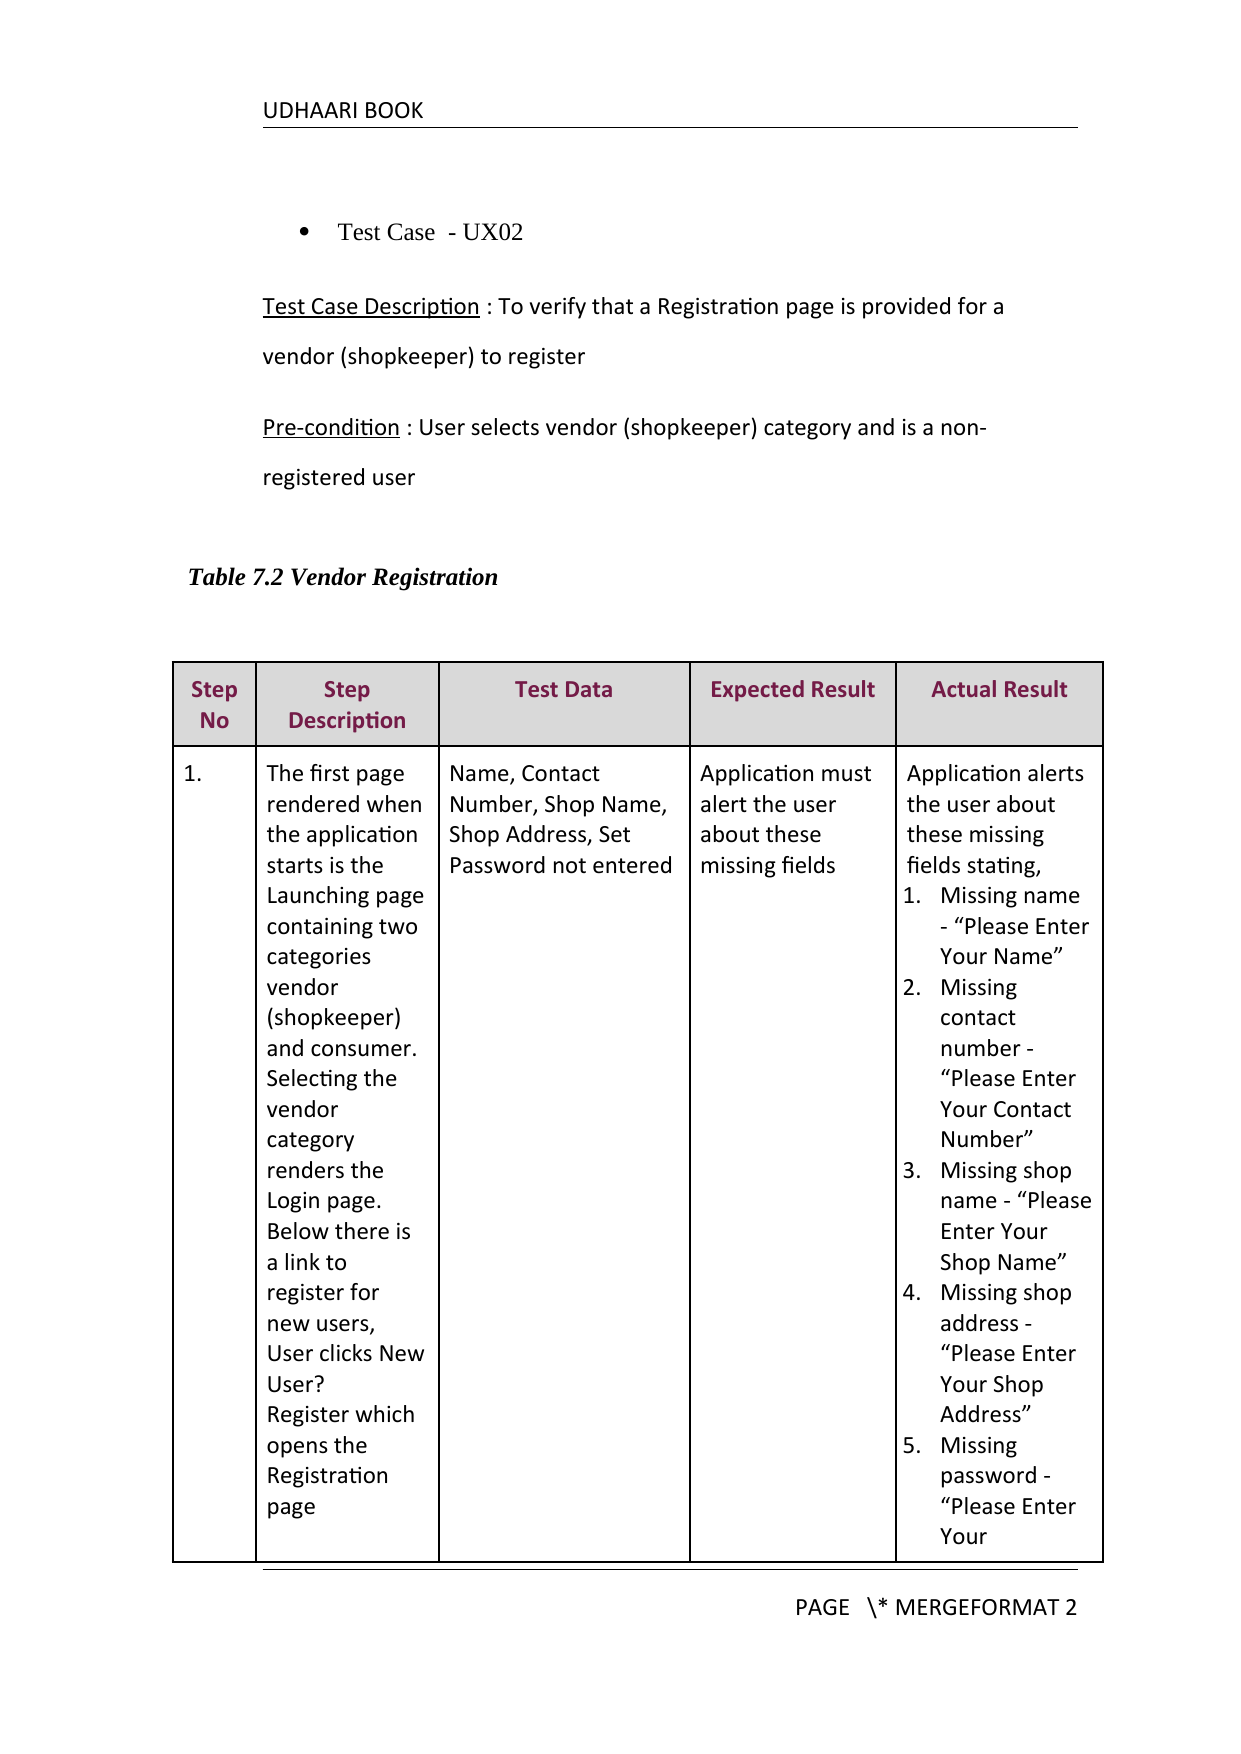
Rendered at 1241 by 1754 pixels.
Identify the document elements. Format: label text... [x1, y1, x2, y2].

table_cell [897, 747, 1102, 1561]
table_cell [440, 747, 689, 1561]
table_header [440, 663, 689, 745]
text Pre-condition : User selects vendor (shopkeeper) category and is a non-registered user [262, 391, 1078, 491]
list Test Case - UX02 [300, 195, 1078, 245]
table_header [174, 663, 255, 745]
text Table 7.2 Vendor Registration [187, 562, 1078, 590]
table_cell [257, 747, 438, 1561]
text Test Case Description : To verify that a Registration page is provided for a vendor (shopkeeper) to register [262, 270, 1078, 370]
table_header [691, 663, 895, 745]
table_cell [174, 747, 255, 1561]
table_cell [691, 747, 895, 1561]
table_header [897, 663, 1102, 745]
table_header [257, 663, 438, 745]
